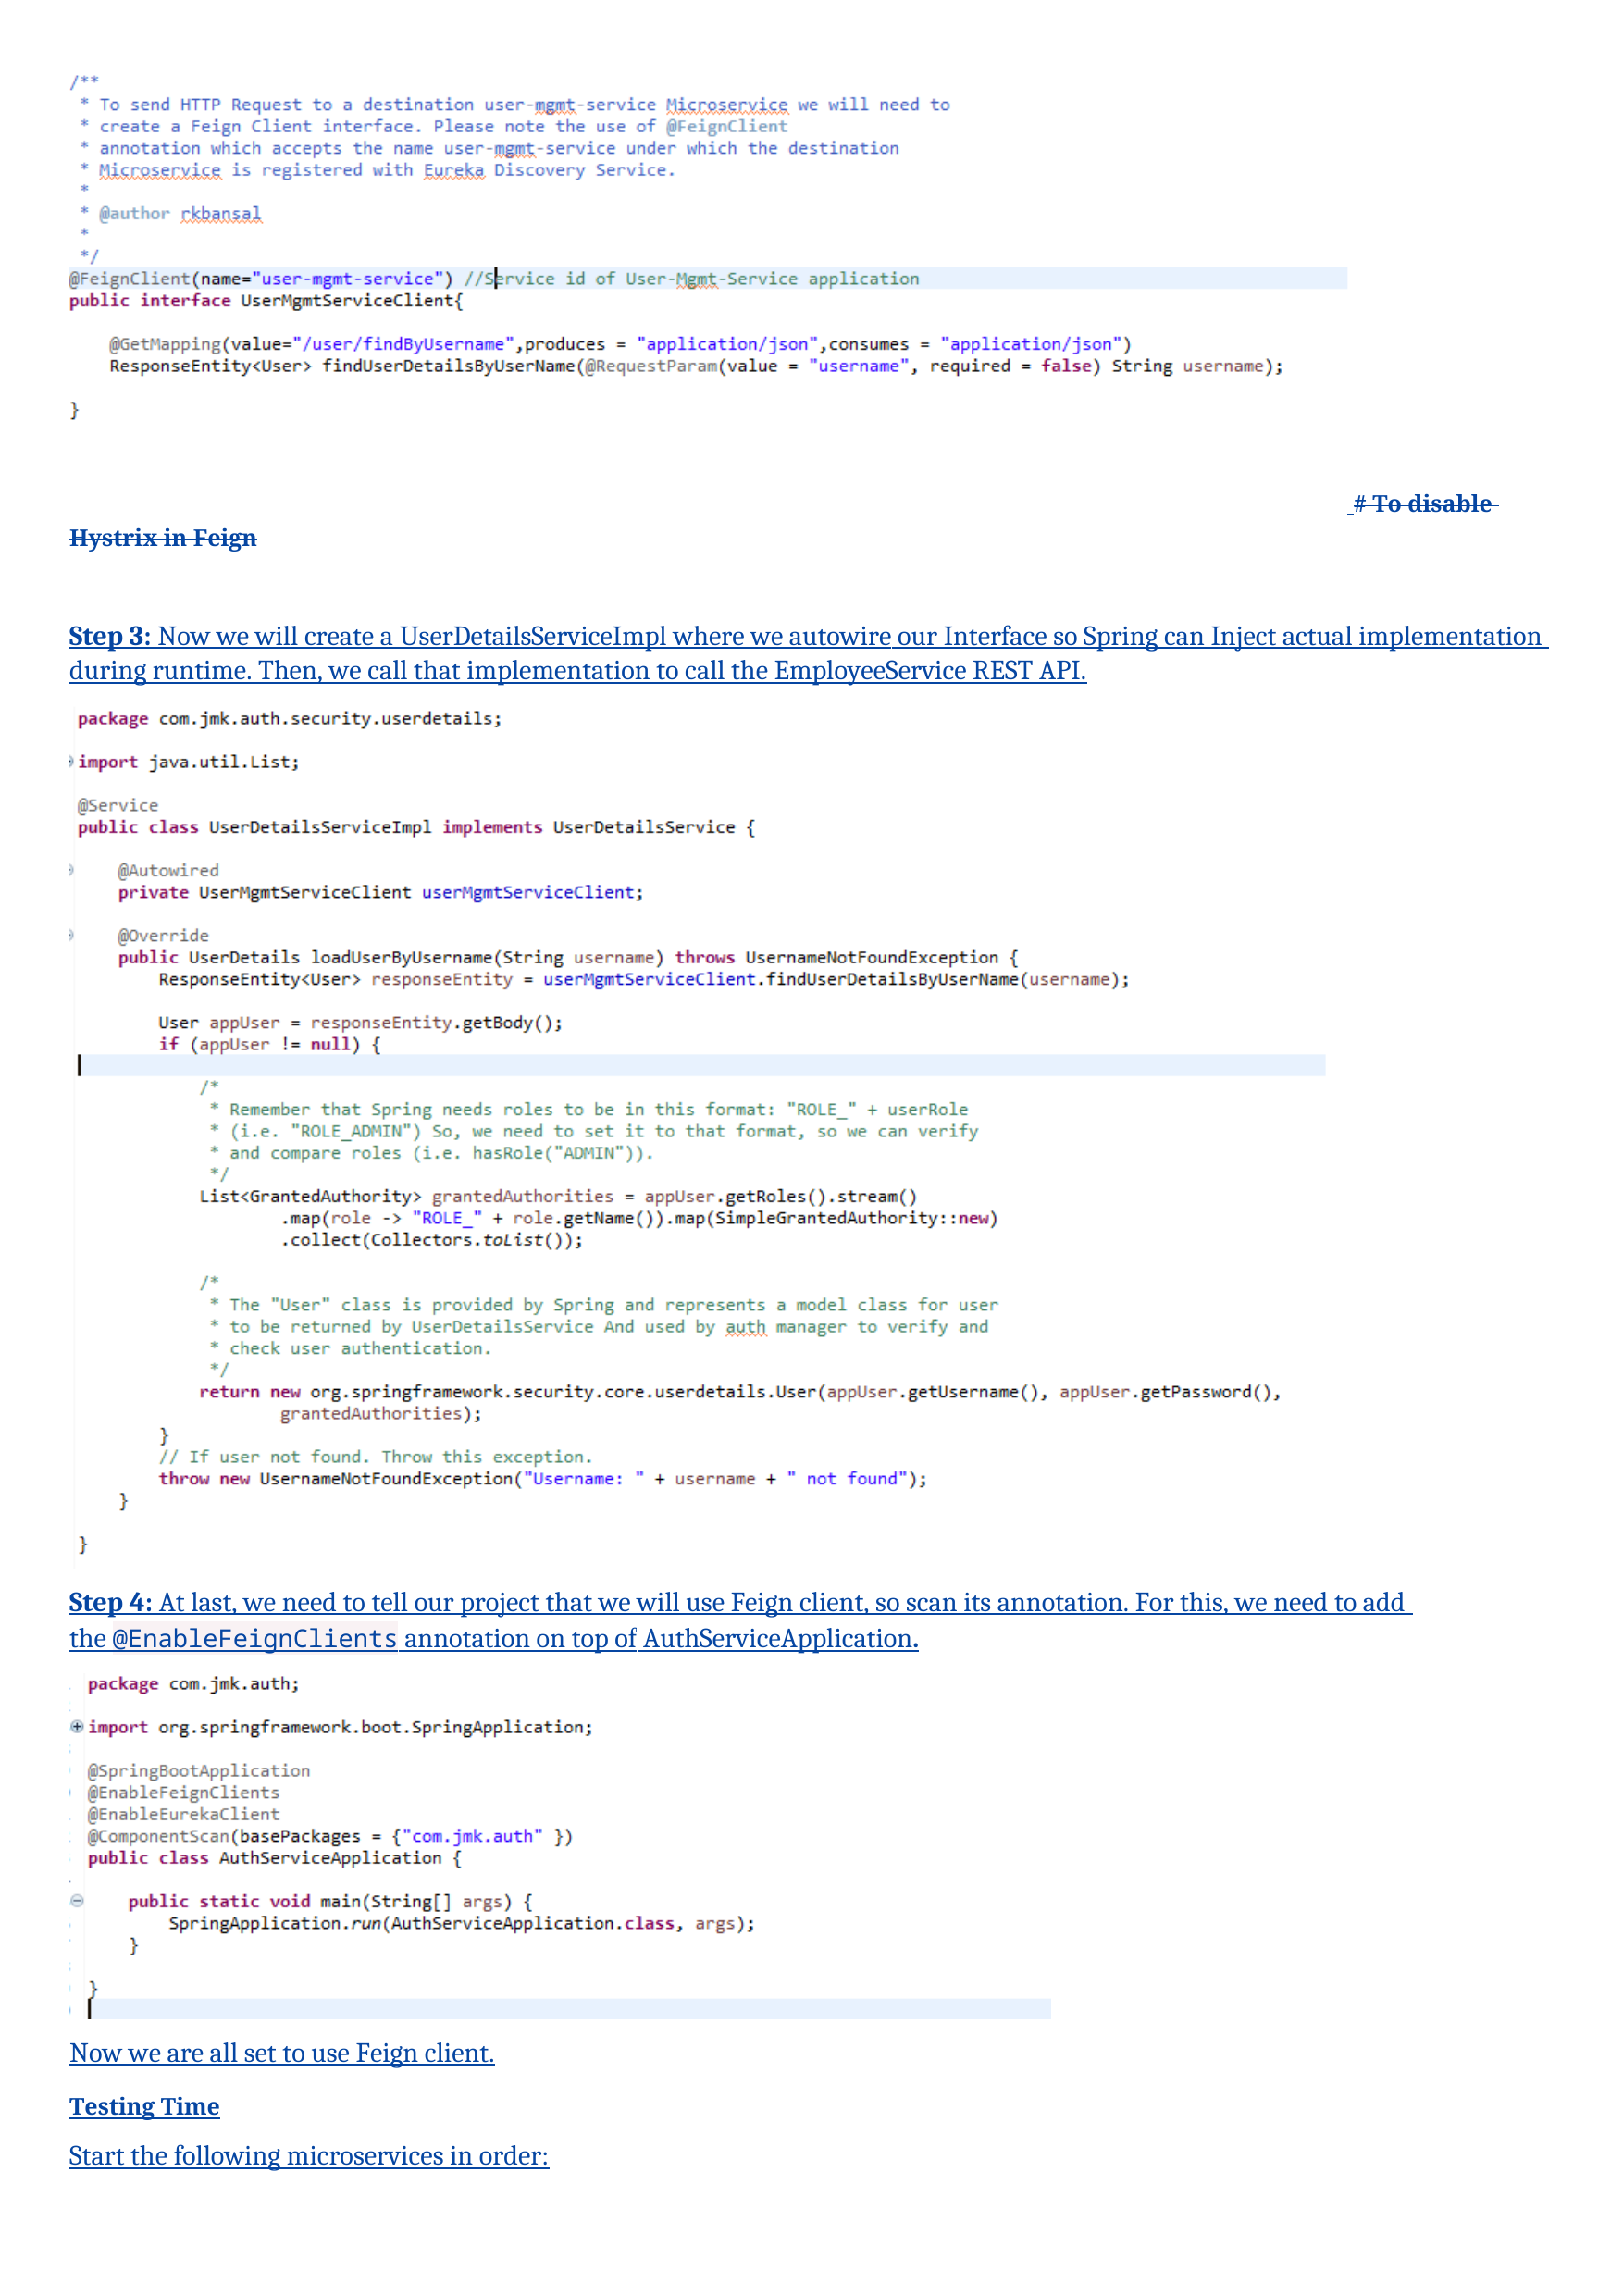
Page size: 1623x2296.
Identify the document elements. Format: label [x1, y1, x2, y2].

picture [69, 69, 1348, 513]
picture [69, 1673, 1051, 2019]
picture [69, 704, 1326, 1569]
